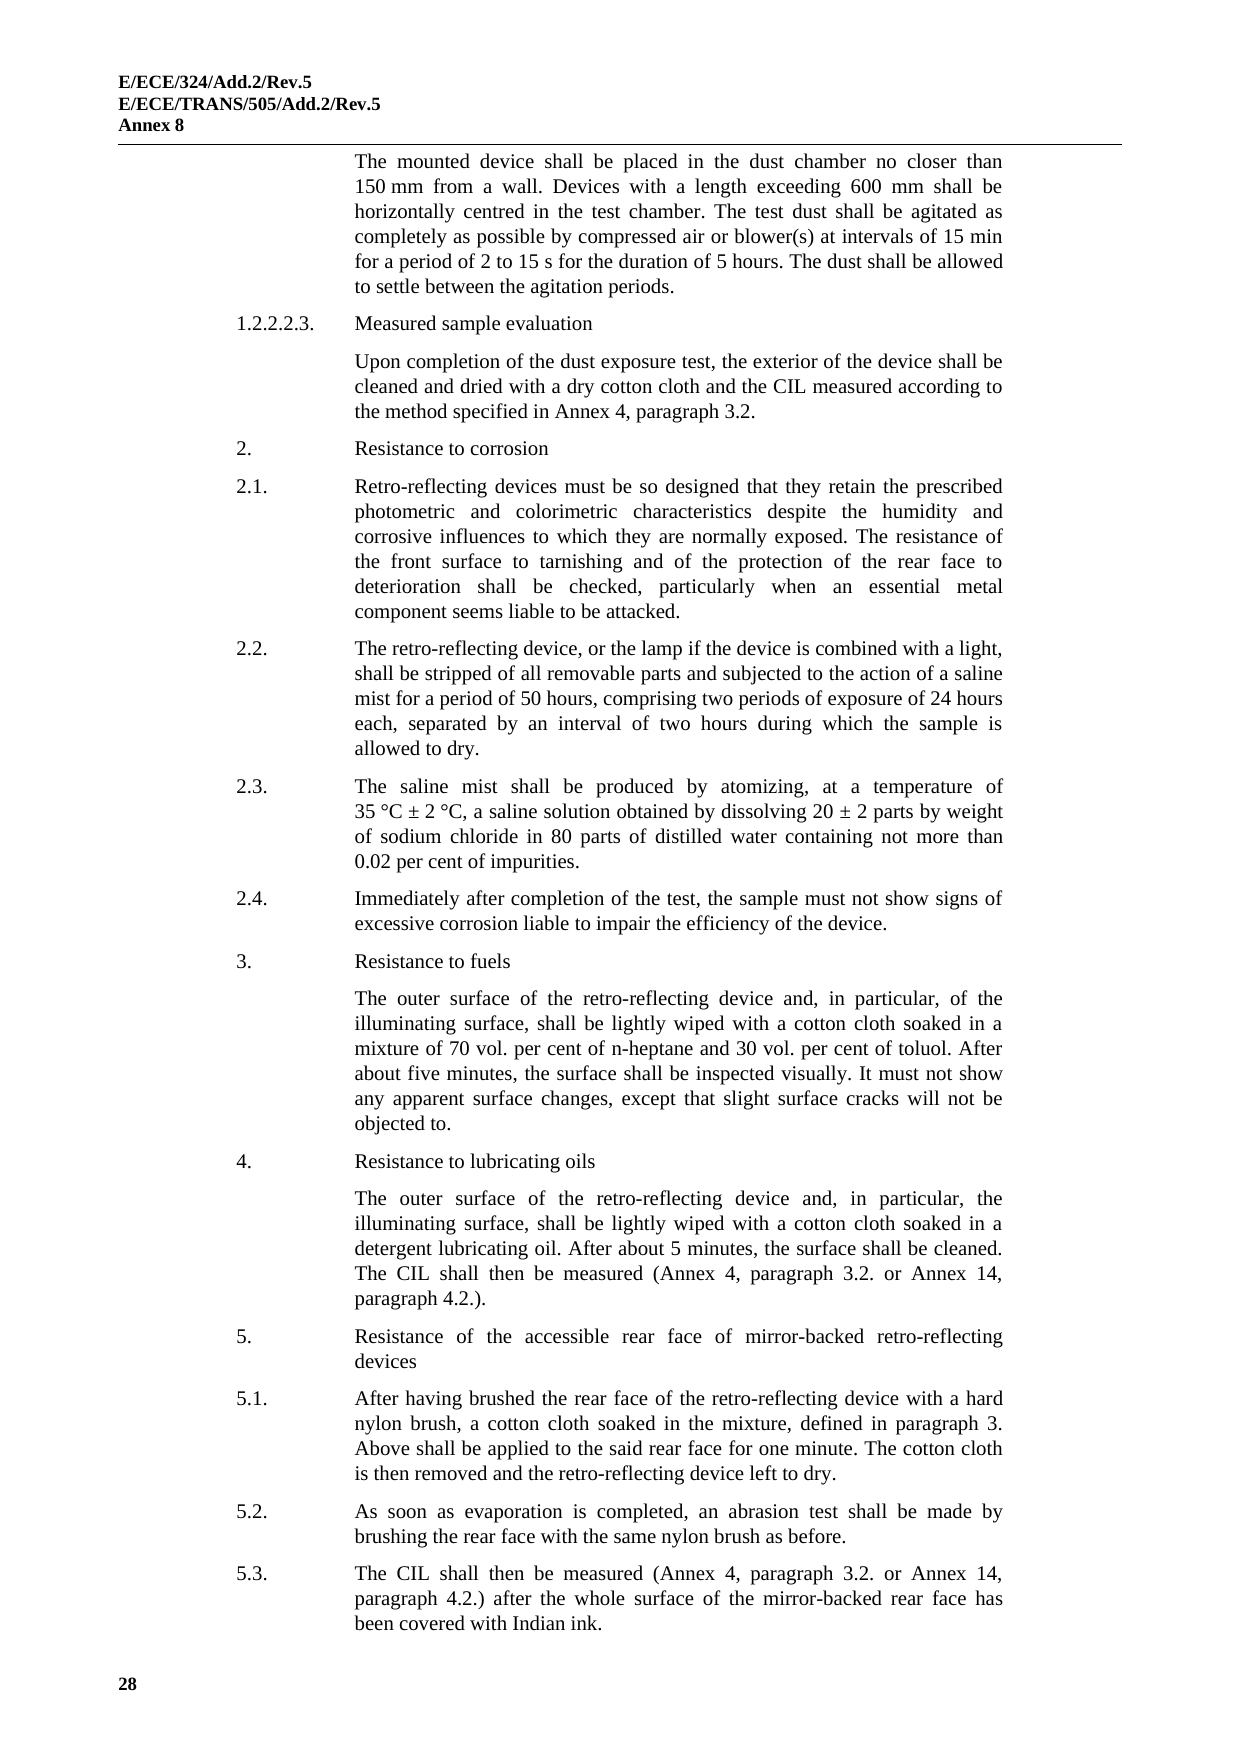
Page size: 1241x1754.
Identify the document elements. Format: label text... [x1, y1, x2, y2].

text 5.2. As soon as evaporation is completed, an abrasion test shall be made by brushing the rear face with the same nylon brush as before. [236, 1498, 1004, 1548]
text 2.2. The retro-reflecting device, or the lamp if the device is combined with a light, shall be stripped of all removable parts and subjected to the action of a saline mist for a period of 50 hours, comprising two periods of exposure of 24 hours each, separated by an interval of two hours during which the sample is allowed to dry. [236, 635, 1004, 760]
text The outer surface of the retro-reflecting device and, in particular, of the illuminating surface, shall be lightly wiped with a cotton cloth soaked in a mixture of 70 vol. per cent of n-heptane and 30 vol. per cent of toluol. After about five minutes, the surface shall be inspected visually. It must not show any apparent surface changes, except that slight surface cracks will not be objected to. [236, 985, 1004, 1135]
text 5. Resistance of the accessible rear face of mirror-backed retro-reflecting devices [236, 1323, 1004, 1373]
text 2.4. Immediately after completion of the test, the sample must not show signs of excessive corrosion liable to impair the efficiency of the device. [236, 885, 1004, 935]
text 2.3. The saline mist shall be produced by atomizing, at a temperature of 35 °C ± 2 °C, a saline solution obtained by dissolving 20 ± 2 parts by weight of sodium chloride in 80 parts of distilled water containing not more than 0.02 per cent of impurities. [236, 773, 1004, 873]
text 5.3. The CIL shall then be measured (Annex 4, paragraph 3.2. or Annex 14, paragraph 4.2.) after the whole surface of the mirror-backed rear face has been covered with Indian ink. [236, 1560, 1004, 1635]
text 1.2.2.2.3. Measured sample evaluation [236, 310, 1004, 335]
text The outer surface of the retro-reflecting device and, in particular, the illuminating surface, shall be lightly wiped with a cotton cloth soaked in a detergent lubricating oil. After about 5 minutes, the surface shall be cleaned. The CIL shall then be measured (Annex 4, paragraph 3.2. or Annex 14, paragraph 4.2.). [236, 1185, 1004, 1310]
text 2. Resistance to corrosion [236, 435, 1004, 460]
text 4. Resistance to lubricating oils [236, 1148, 1004, 1173]
text 3. Resistance to fuels [236, 948, 1004, 973]
text 2.1. Retro-reflecting devices must be so designed that they retain the prescribed photometric and colorimetric characteristics despite the humidity and corrosive influences to which they are normally exposed. The resistance of the front surface to tarnishing and of the protection of the rear face to deterioration shall be checked, particularly when an essential metal component seems liable to be attacked. [236, 473, 1004, 623]
text Upon completion of the dust exposure test, the exterior of the device shall be cleaned and dried with a dry cotton cloth and the CIL measured according to the method specified in Annex 4, paragraph 3.2. [236, 348, 1004, 423]
text The mounted device shall be placed in the dust chamber no closer than 150 mm from a wall. Devices with a length exceeding 600 mm shall be horizontally centred in the test chamber. The test dust shall be agitated as completely as possible by compressed air or blower(s) at intervals of 15 min for a period of 2 to 15 s for the duration of 5 hours. The dust shall be allowed to settle between the agitation periods. [236, 148, 1004, 298]
text 5.1. After having brushed the rear face of the retro-reflecting device with a hard nylon brush, a cotton cloth soaked in the mixture, defined in paragraph 3. Above shall be applied to the said rear face for one minute. The cotton cloth is then removed and the retro-reflecting device left to dry. [236, 1385, 1004, 1485]
